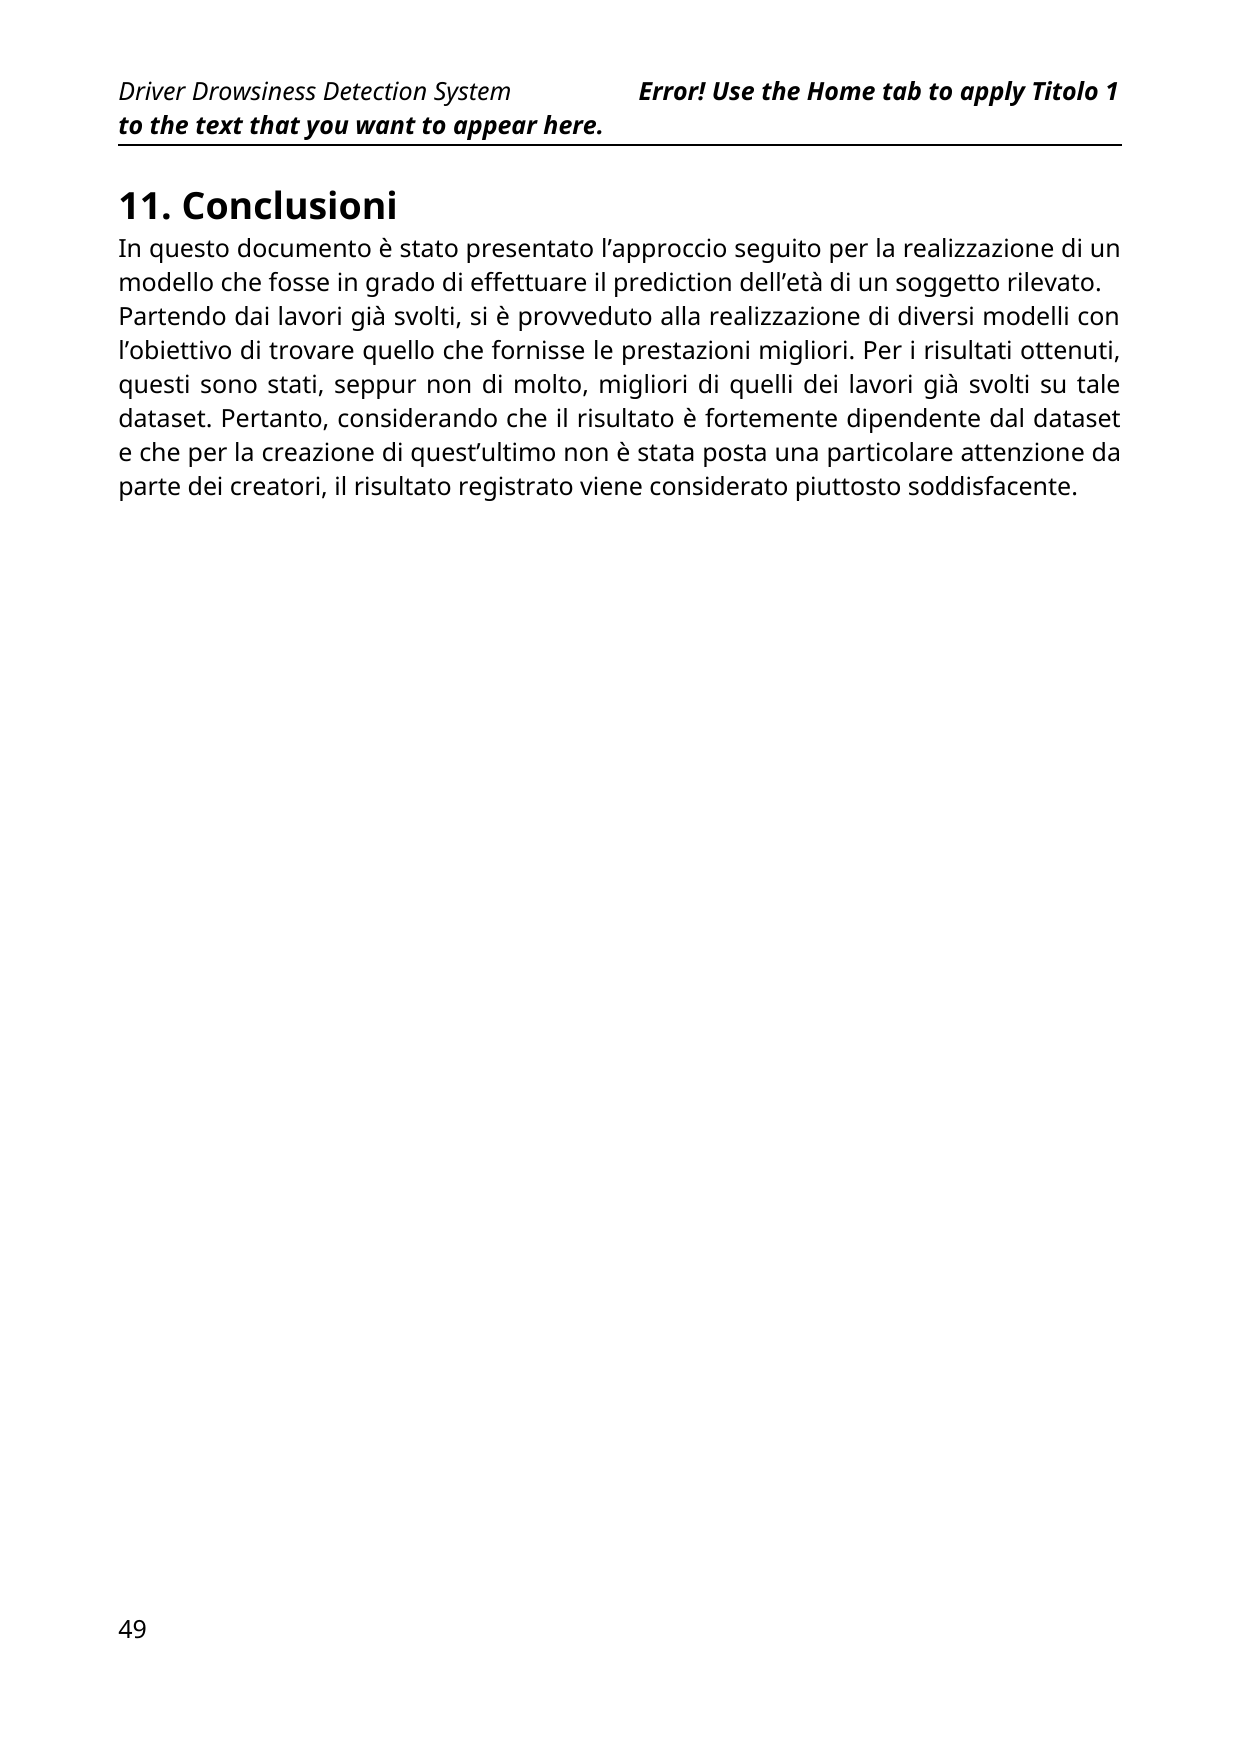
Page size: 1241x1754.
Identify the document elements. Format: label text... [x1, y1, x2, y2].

text Partendo dai lavori già svolti, si è provveduto alla realizzazione di diversi modelli con l’obiettivo di trovare quello che fornisse le prestazioni migliori. Per i risultati ottenuti, questi sono stati, seppur non di molto, migliori di quelli dei lavori già svolti su tale dataset. Pertanto, considerando che il risultato è fortemente dipendente dal dataset e che per la creazione di quest’ultimo non è stata posta una particolare attenzione da parte dei creatori, il risultato registrato viene considerato piuttosto soddisfacente. [118, 299, 1122, 503]
text In questo documento è stato presentato l’approccio seguito per la realizzazione di un modello che fosse in grado di effettuare il prediction dell’età di un soggetto rilevato. [118, 231, 1122, 299]
subtitle 11. Conclusioni [118, 179, 1122, 231]
